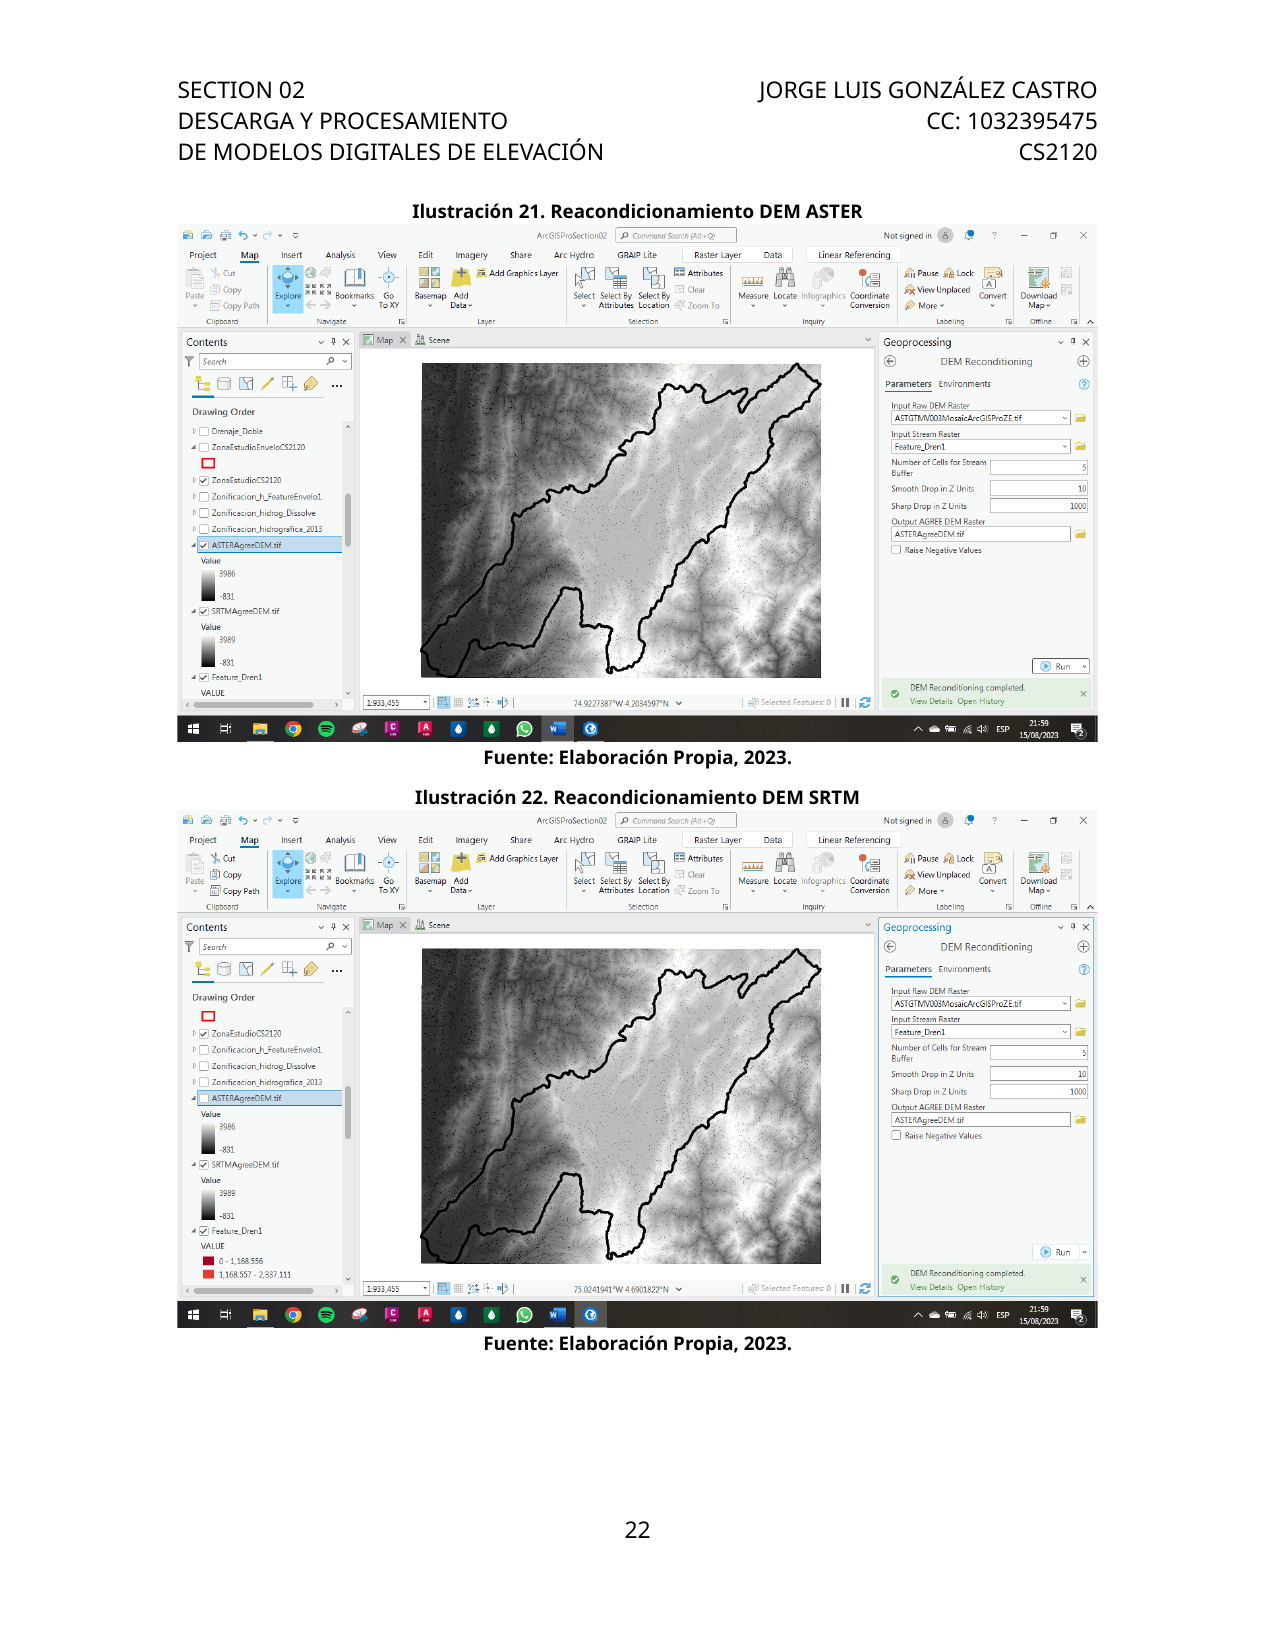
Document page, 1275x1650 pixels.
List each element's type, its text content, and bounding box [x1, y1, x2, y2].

picture [177, 224, 1098, 742]
text Fuente: Elaboración Propia, 2023. [177, 1330, 1098, 1356]
picture [177, 810, 1098, 1328]
text Fuente: Elaboración Propia, 2023. [177, 744, 1098, 770]
